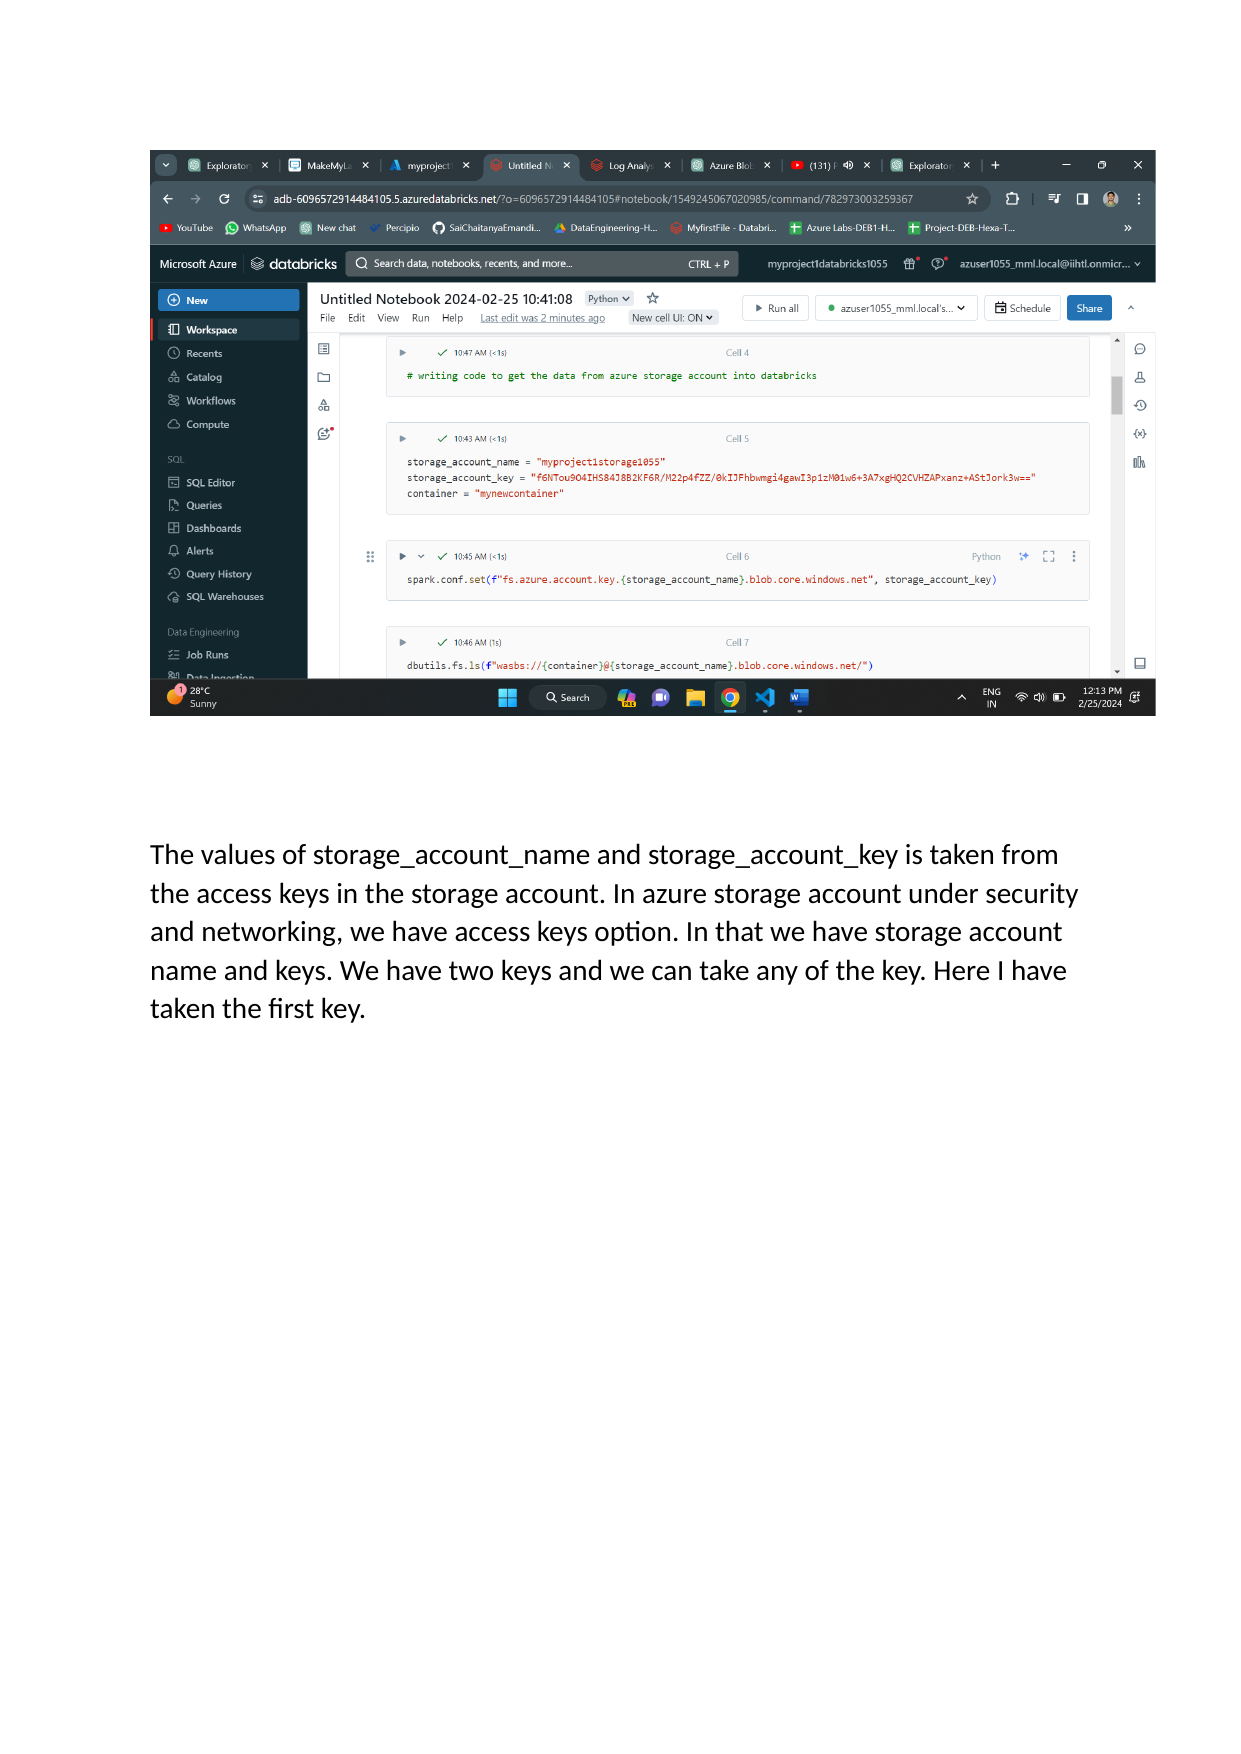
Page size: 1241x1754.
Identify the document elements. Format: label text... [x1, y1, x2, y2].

text The values of storage_account_name and storage_account_key is taken from the access keys in the storage account. In azure storage account under security and networking, we have access keys option. In that we have storage account name and keys. We have two keys and we can take any of the key. Here I have taken the first key. [150, 836, 1090, 1026]
picture [150, 150, 1156, 716]
